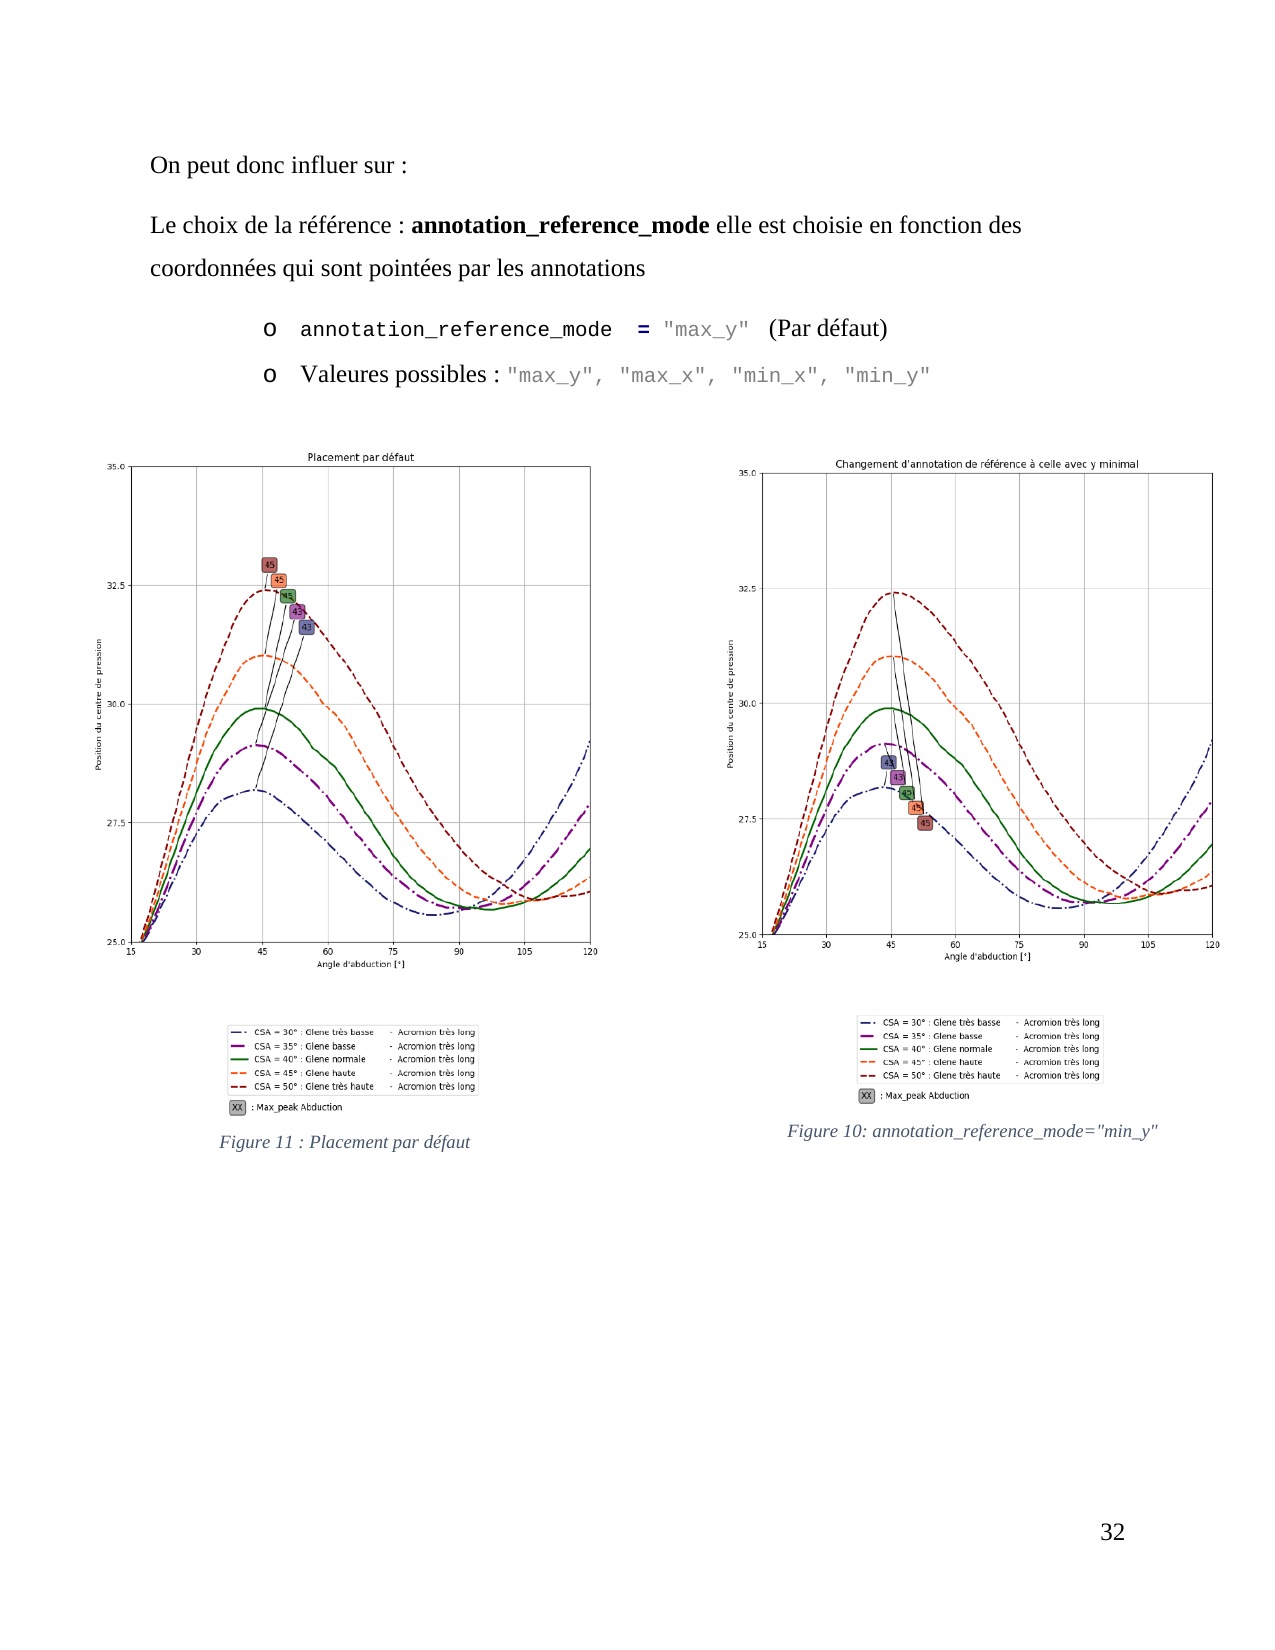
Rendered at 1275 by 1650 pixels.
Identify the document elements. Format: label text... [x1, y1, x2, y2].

picture [89, 446, 603, 1118]
picture [721, 453, 1225, 1106]
text On peut donc influer sur : [150, 150, 1125, 179]
text Le choix de la référence : annotation_reference_mode elle est choisie en fonction des coordonnées qui sont pointées par les annotations [150, 210, 1125, 282]
list annotation_reference_mode = "max_y" (Par défaut) [262, 313, 1125, 343]
list Valeures possibles : "max_y", "max_x", "min_x", "min_y" [262, 359, 1125, 390]
